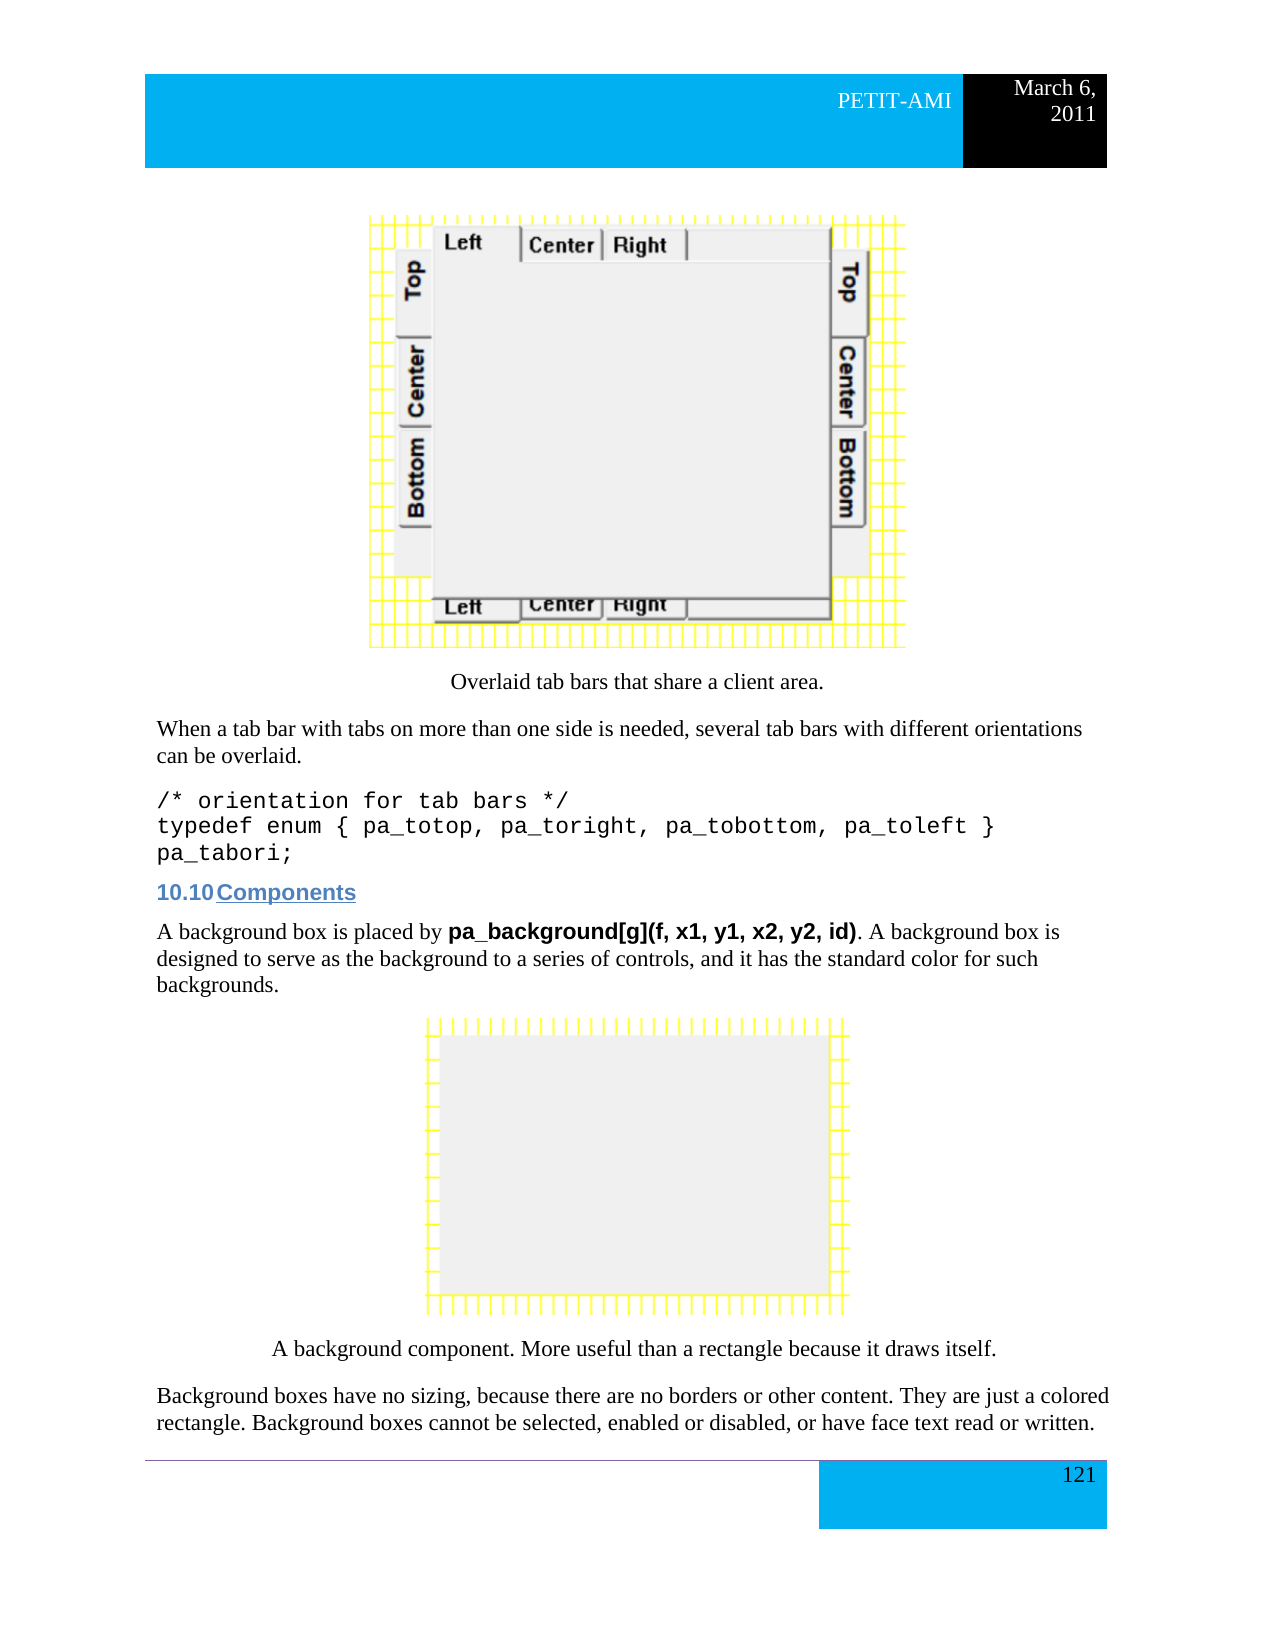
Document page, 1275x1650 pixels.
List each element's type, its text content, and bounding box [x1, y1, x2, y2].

text Background boxes have no sizing, because there are no borders or other content. They are just a colored rectangle. Background boxes cannot be selected, enabled or disabled, or have face text read or written. [156, 1382, 1118, 1435]
text typedef enum { pa_totop, pa_toright, pa_tobottom, pa_toleft } pa_tabori; [156, 815, 1118, 867]
picture [424, 1018, 850, 1315]
text A background box is placed by pa_background[g](f, x1, y1, x2, y2, id). A background box is designed to serve as the background to a series of controls, and it has the standard color for such backgrounds. [156, 918, 1118, 997]
picture [369, 215, 906, 648]
subtitle Components [156, 879, 1118, 906]
text When a tab bar with tabs on more than one side is needed, several tab bars with different orientations can be overlaid. [156, 715, 1118, 768]
text Overlaid tab bars that share a client area. [156, 668, 1118, 694]
text A background component. More useful than a rectangle because it draws itself. [231, 1335, 1038, 1362]
text /* orientation for tab bars */ [156, 789, 1118, 815]
